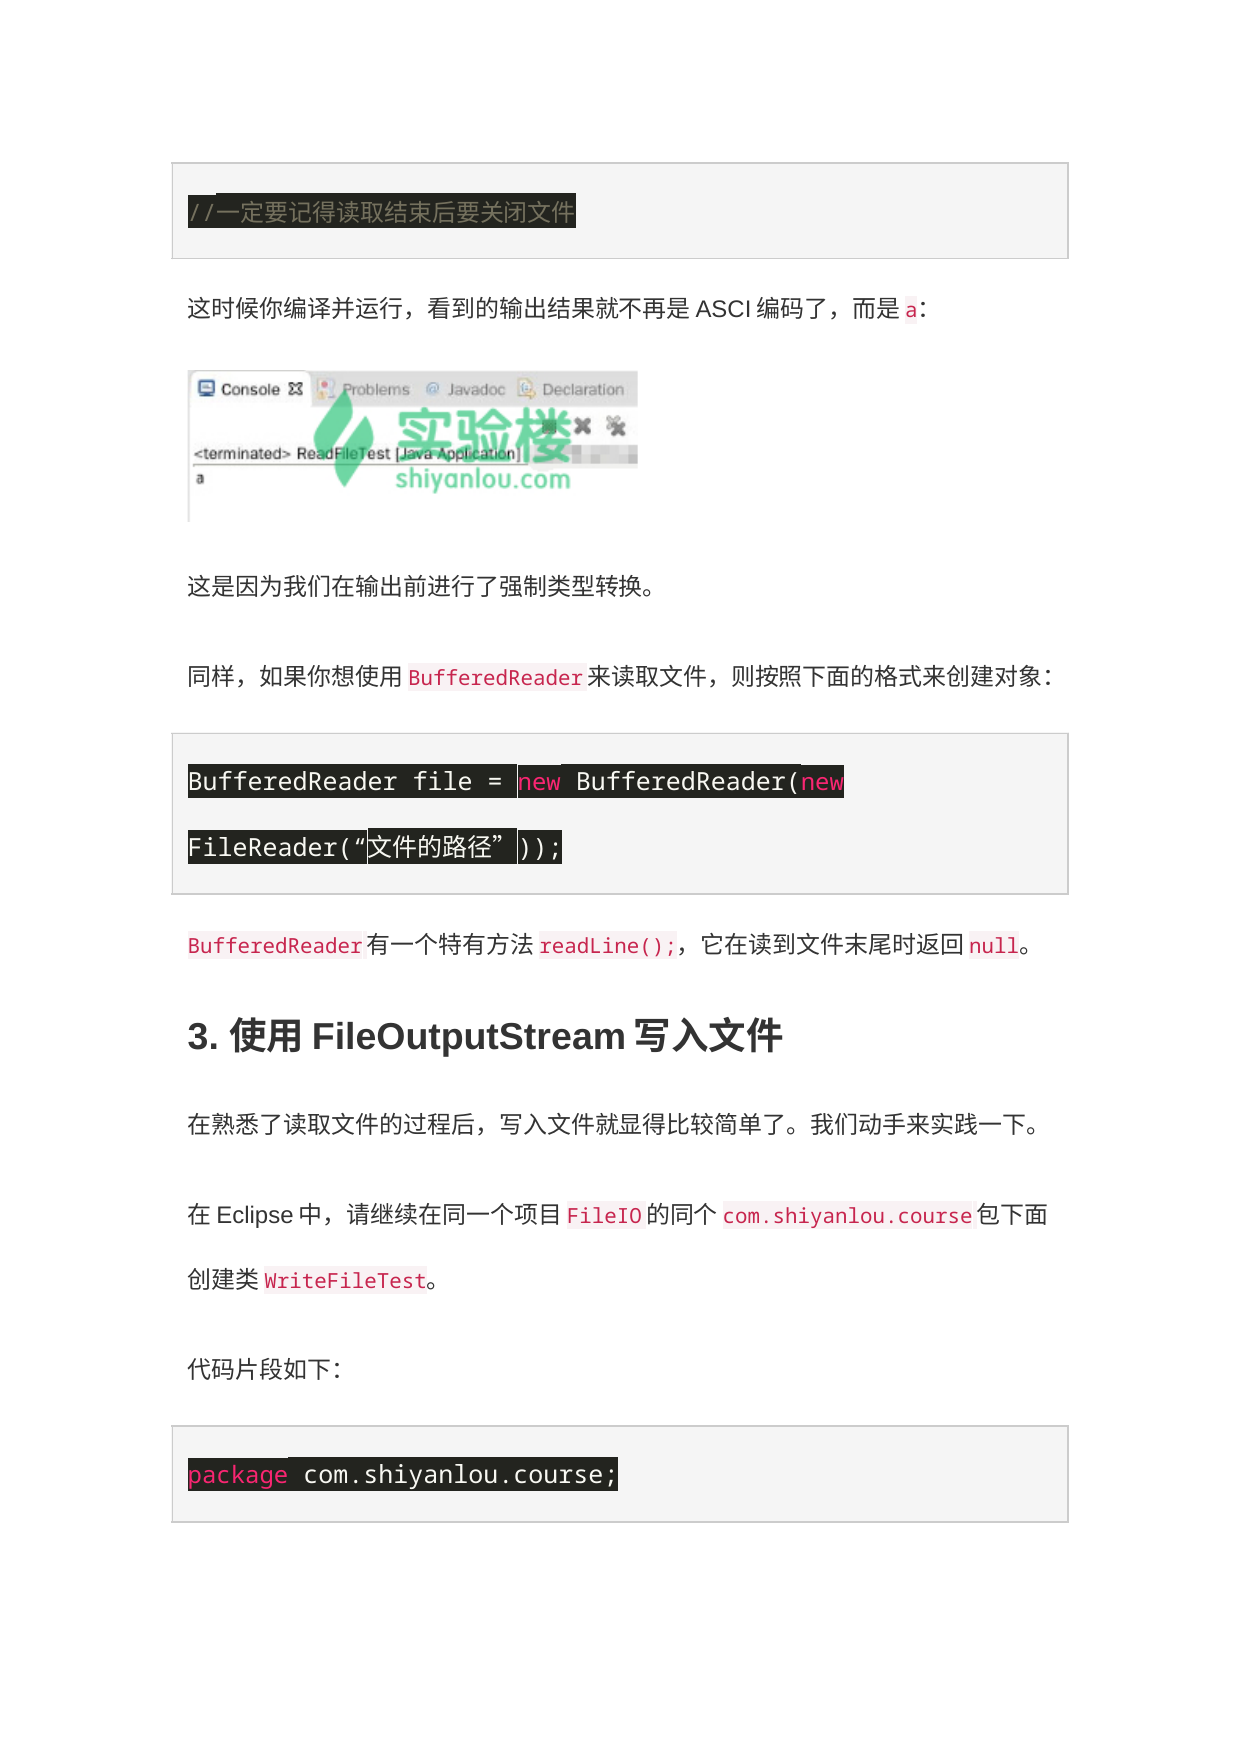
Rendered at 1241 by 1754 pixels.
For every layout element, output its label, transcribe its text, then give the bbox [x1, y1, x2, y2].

subtitle 3. 使用FileOutputStream写入文件 [187, 1000, 1053, 1065]
text 在Eclipse中，请继续在同一个项目FileIO的同个com.shiyanlou.course包下面创建类WriteFileTest。 [187, 1180, 1053, 1310]
text BufferedReader有一个特有方法readLine();，它在读到文件末尾时返回null。 [187, 910, 1053, 975]
text //一定要记得读取结束后要关闭文件 [173, 164, 1067, 258]
picture [187, 370, 638, 522]
text package com.shiyanlou.course; [173, 1427, 1067, 1521]
text 这时候你编译并运行，看到的输出结果就不再是ASCI编码了，而是a： [187, 275, 1053, 340]
text 这是因为我们在输出前进行了强制类型转换。 [187, 552, 1053, 617]
text 在熟悉了读取文件的过程后，写入文件就显得比较简单了。我们动手来实践一下。 [187, 1090, 1053, 1155]
text 代码片段如下： [187, 1335, 1053, 1400]
text 同样，如果你想使用BufferedReader来读取文件，则按照下面的格式来创建对象： [187, 642, 1053, 707]
text BufferedReader file = new BufferedReader(new FileReader(“文件的路径”)); [173, 734, 1067, 893]
